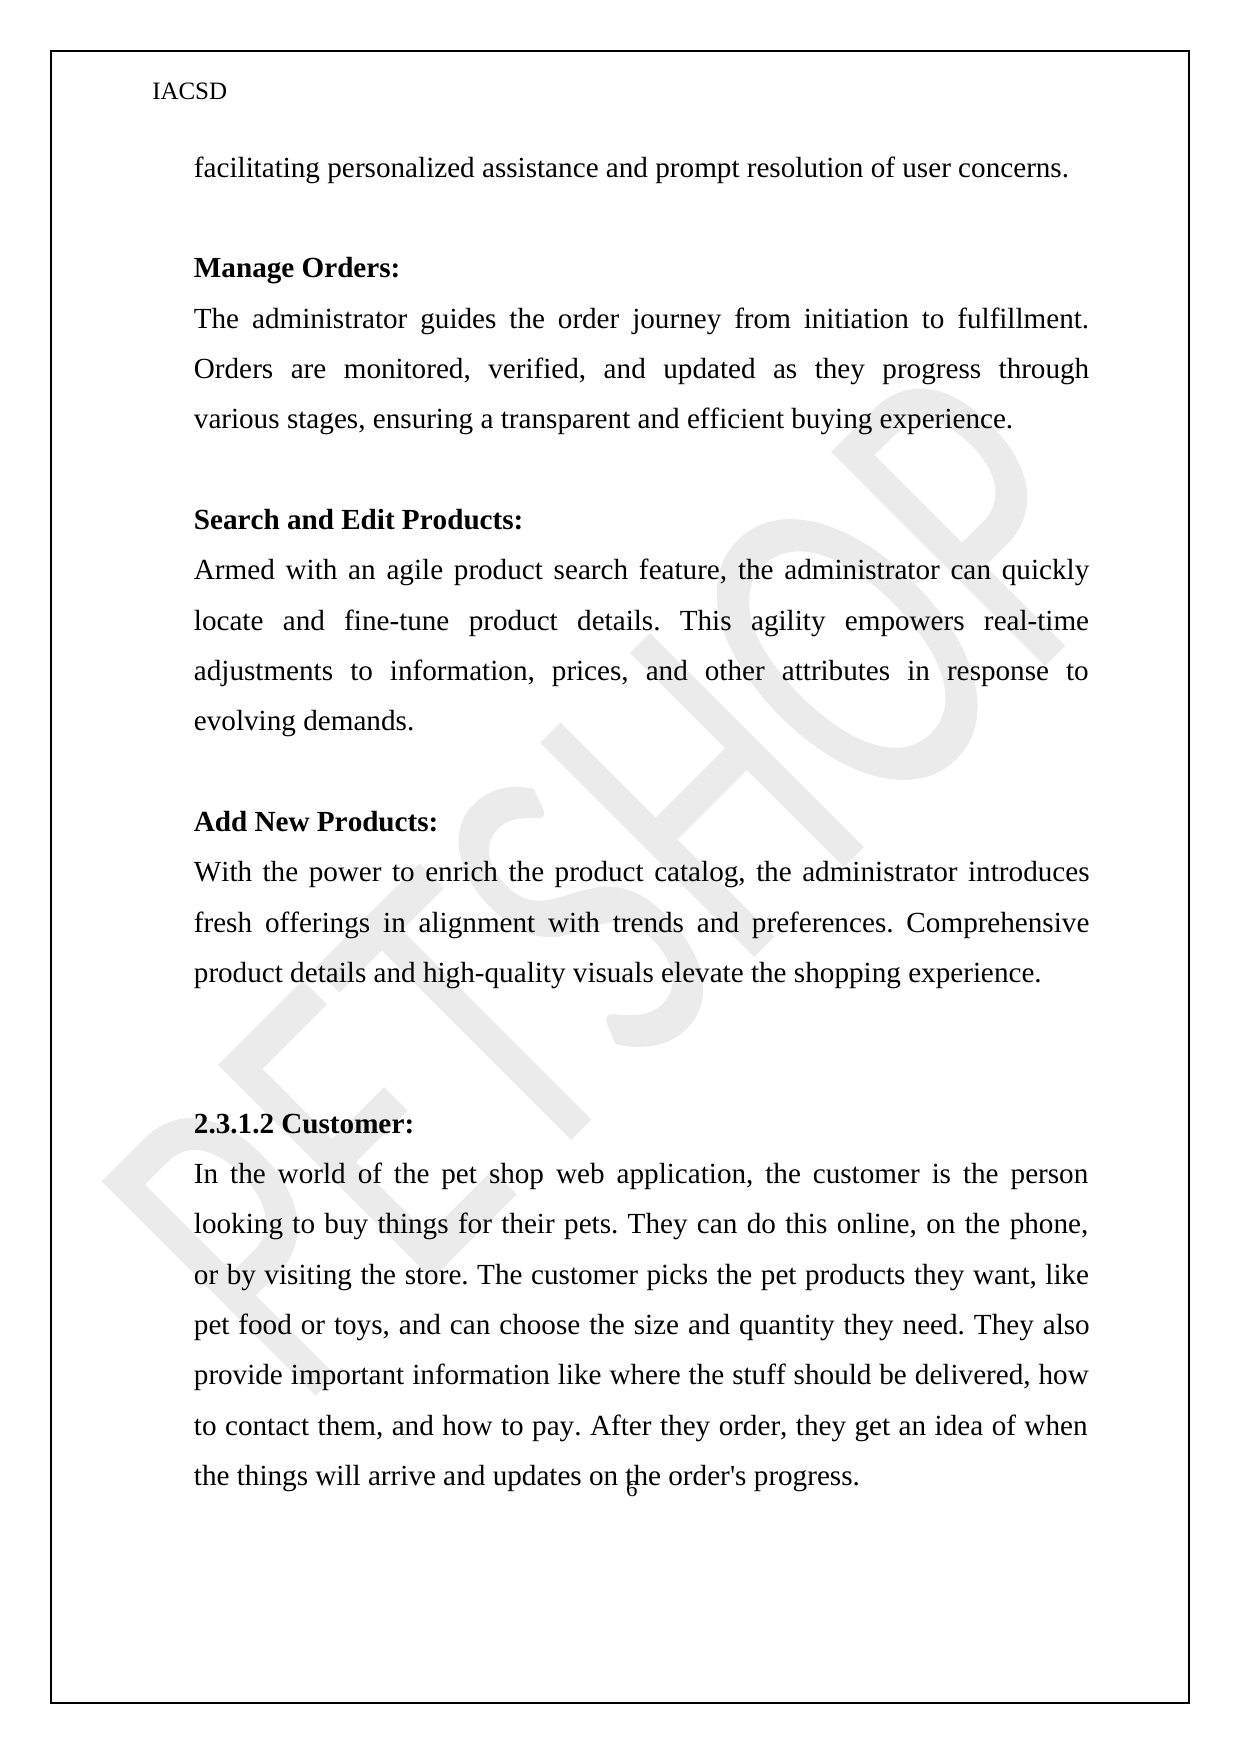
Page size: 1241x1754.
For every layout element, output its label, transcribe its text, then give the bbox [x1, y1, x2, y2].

list The administrator guides the order journey from initiation to fulfillment. Orders are monitored, verified, and updated as they progress through various stages, ensuring a transparent and efficient buying experience. [194, 301, 1090, 435]
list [194, 150, 1090, 183]
list Armed with an agile product search feature, the administrator can quickly locate and fine-tune product details. This agility empowers real-time adjustments to information, prices, and other attributes in response to evolving demands. [194, 552, 1090, 737]
list Add New Products: [194, 804, 1090, 838]
list 2.3.1.2 Customer: [194, 1106, 1090, 1139]
list With the power to enrich the product catalog, the administrator introduces fresh offerings in alignment with trends and preferences. Comprehensive product details and high-quality visuals elevate the shopping experience. [194, 854, 1090, 988]
list Manage Orders: [194, 251, 1090, 284]
list Search and Edit Products: [194, 502, 1090, 536]
list In the world of the pet shop web application, the customer is the person looking to buy things for their pets. They can do this online, on the phone, or by visiting the store. The customer picks the pet products they want, like pet food or toys, and can choose the size and quantity they need. They also provide important information like where the stuff should be delivered, how to contact them, and how to pay. After they order, they get an idea of when the things will arrive and updates on the order's progress. [194, 1156, 1090, 1492]
